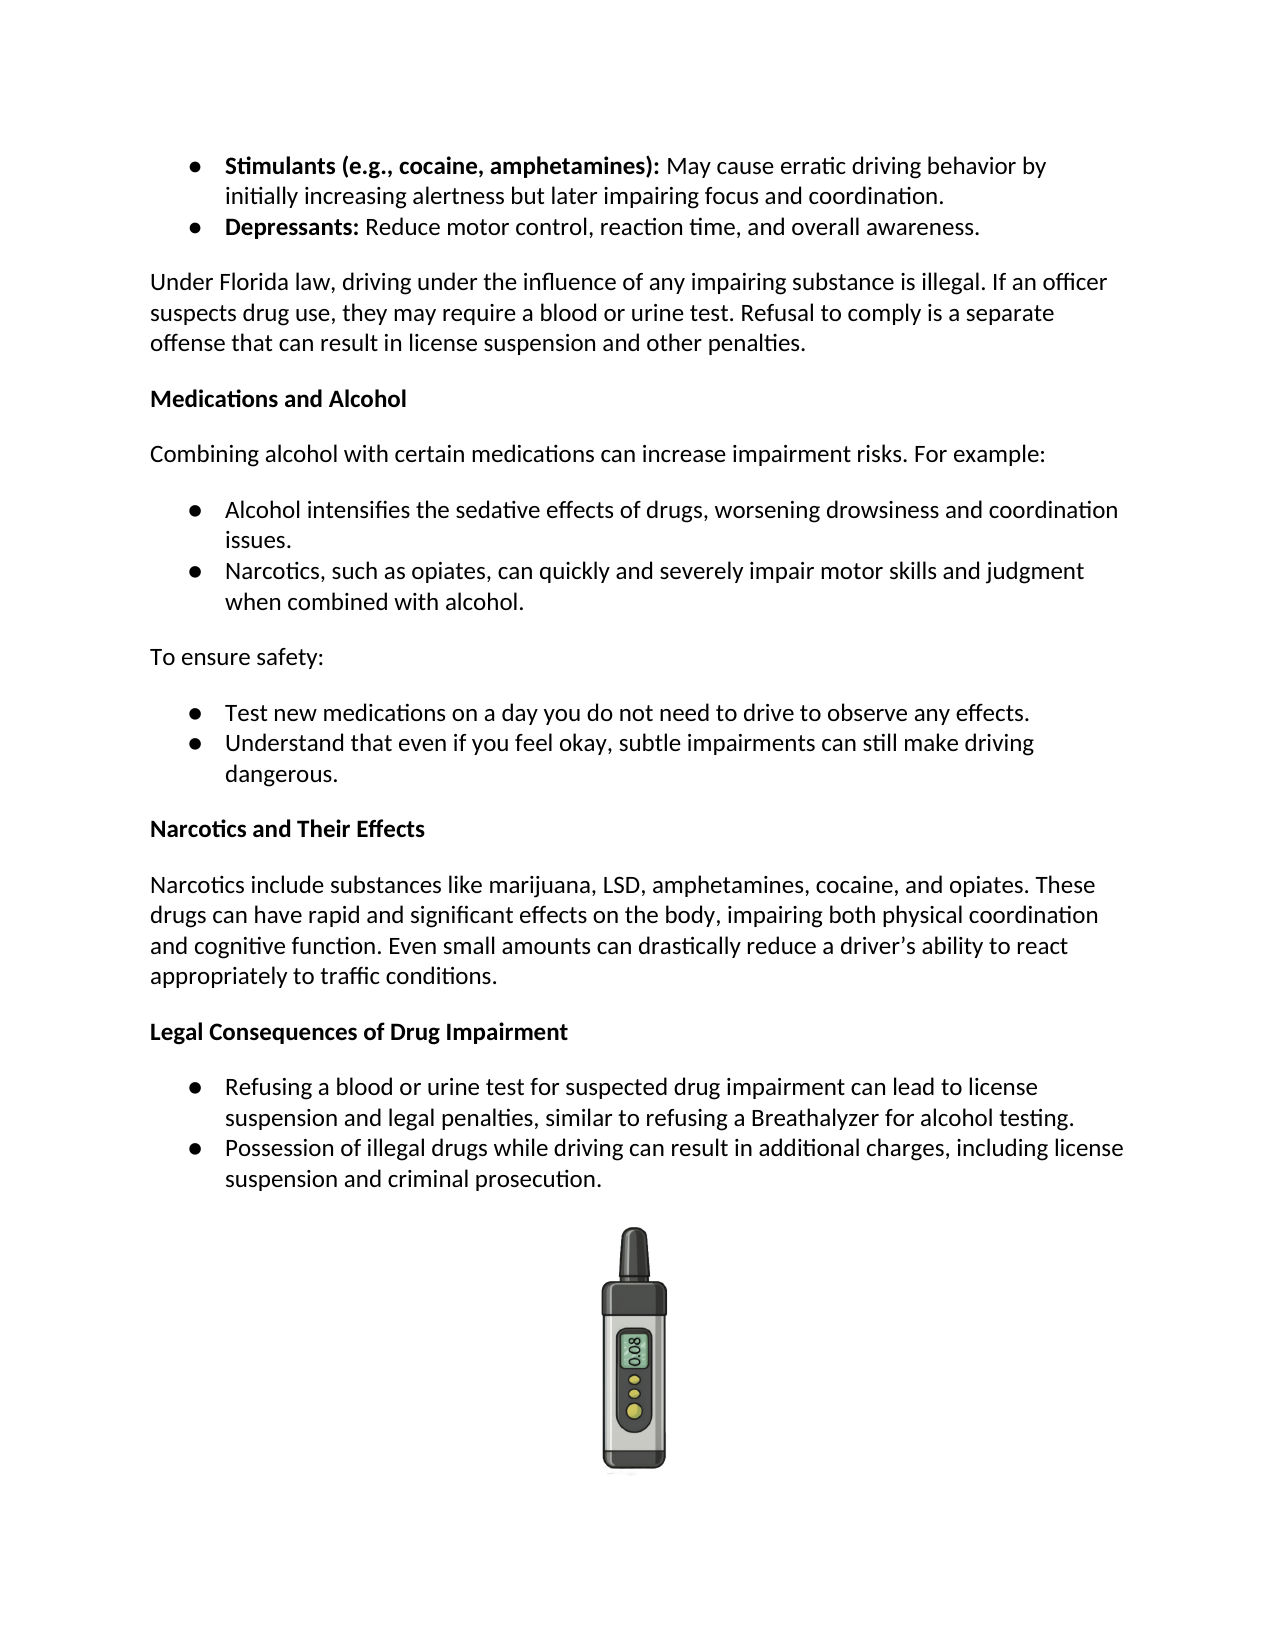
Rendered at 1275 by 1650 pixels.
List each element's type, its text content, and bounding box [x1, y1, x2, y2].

subtitle Narcotics and Their Effects [150, 813, 1125, 844]
subtitle Medications and Alcohol [150, 383, 1125, 414]
list Refusing a blood or urine test for suspected drug impairment can lead to license suspension and legal penalties, similar to refusing a Breathalyzer for alcohol testing. [187, 1071, 1125, 1132]
list Stimulants (e.g., cocaine, amphetamines): May cause erratic driving behavior by initially increasing alertness but later impairing focus and coordination. [187, 150, 1125, 211]
text Under Florida law, driving under the influence of any impairing substance is illegal. If an officer suspects drug use, they may require a blood or urine test. Refusal to comply is a separate offense that can result in license suspension and other penalties. [150, 267, 1125, 358]
list Depressants: Reduce motor control, reaction time, and overall awareness. [187, 211, 1125, 242]
text To ensure safety: [150, 641, 1125, 672]
list Possession of illegal drugs while driving can result in additional charges, including license suspension and criminal prosecution. [187, 1132, 1125, 1193]
text Narcotics include substances like marijuana, LSD, amphetamines, cocaine, and opiates. These drugs can have rapid and significant effects on the body, impairing both physical coordination and cognitive function. Even small amounts can drastically reduce a driver’s ability to react appropriately to traffic conditions. [150, 869, 1125, 991]
list Understand that even if you feel okay, subtle impairments can still make driving dangerous. [187, 727, 1125, 788]
subtitle Legal Consequences of Drug Impairment [150, 1016, 1125, 1046]
list Alcohol intensifies the sedative effects of drugs, worsening drowsiness and coordination issues. [187, 494, 1125, 555]
list Test new medications on a day you do not need to drive to observe any effects. [187, 697, 1125, 727]
text Combining alcohol with certain medications can increase impairment risks. For example: [150, 439, 1125, 469]
list Narcotics, such as opiates, can quickly and severely impair motor skills and judgment when combined with alcohol. [187, 555, 1125, 616]
picture [576, 1218, 699, 1476]
